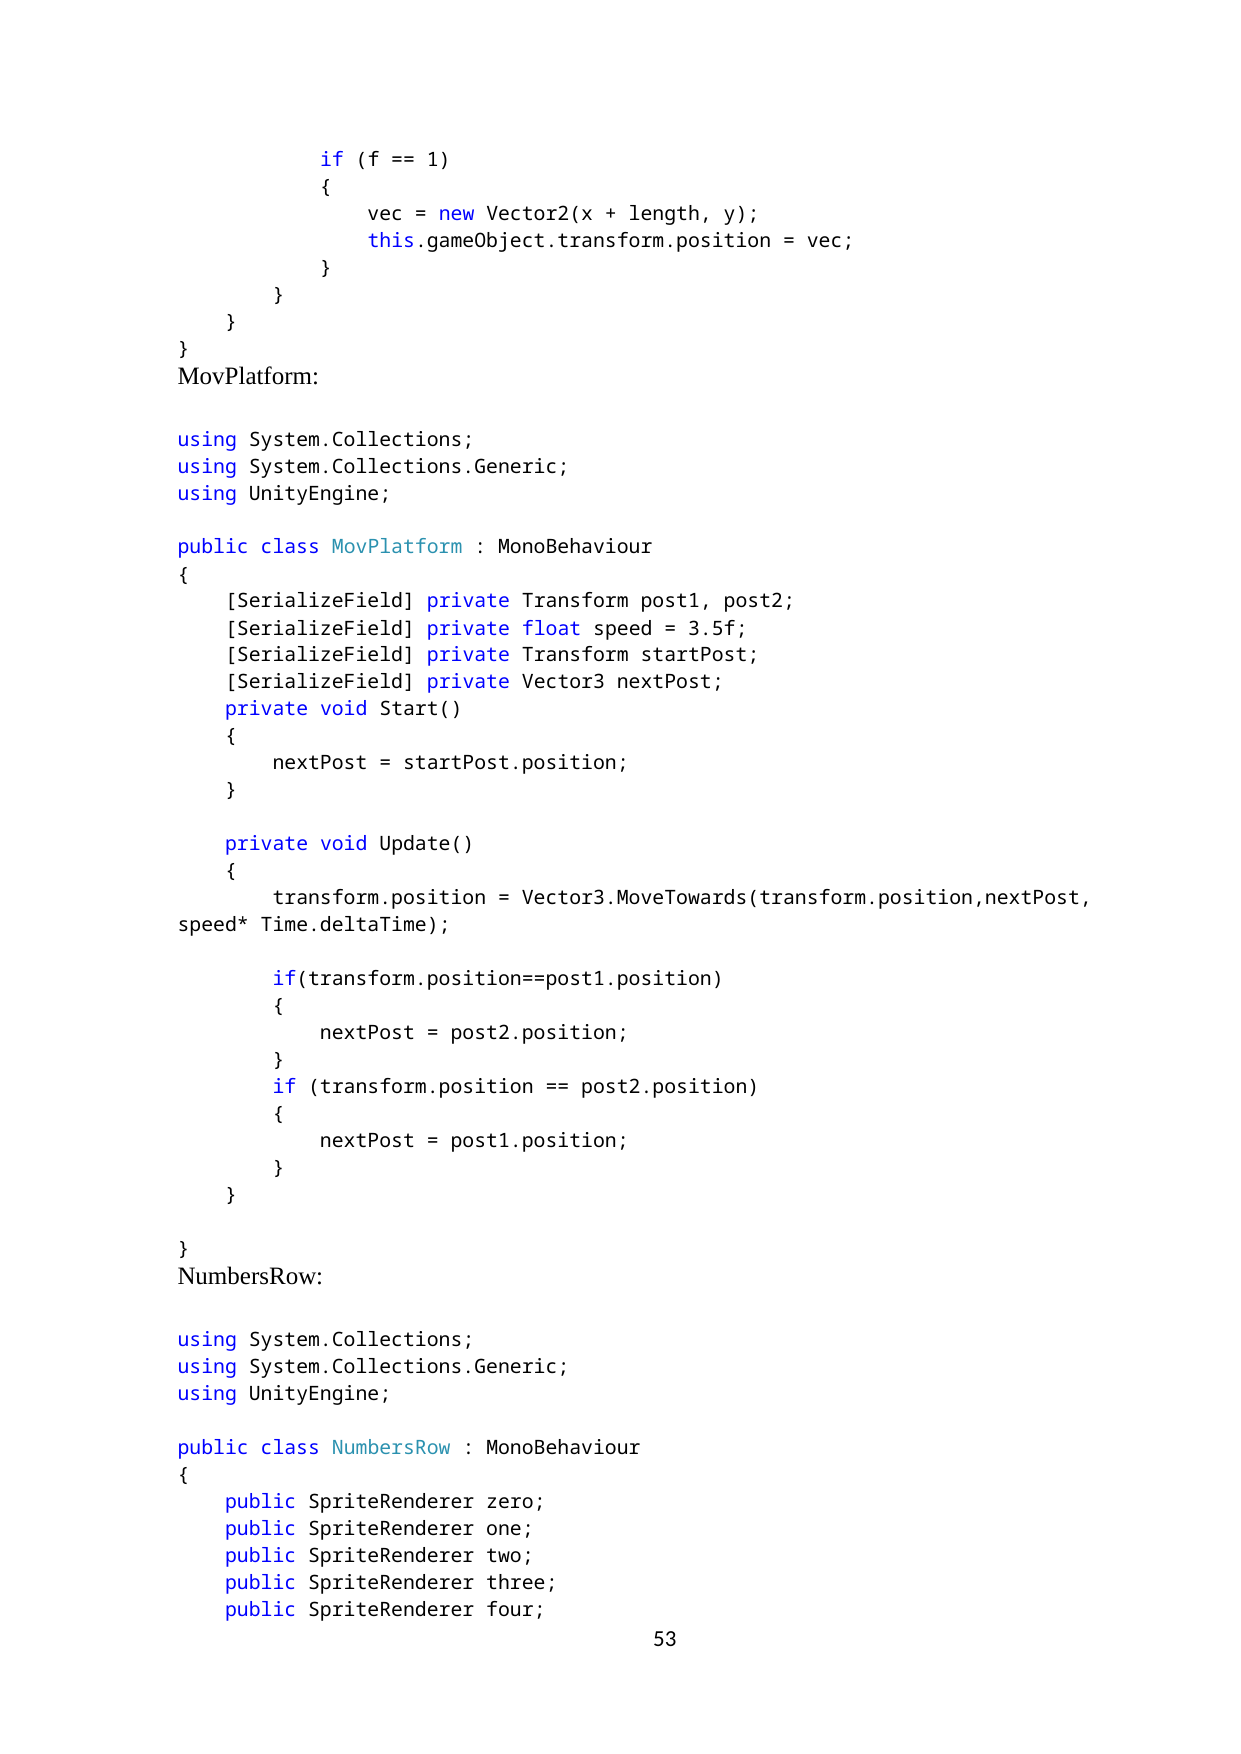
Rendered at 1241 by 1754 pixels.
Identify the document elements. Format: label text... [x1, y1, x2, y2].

text nextPost = startPost.position; [177, 749, 1152, 776]
text transform.position = Vector3.MoveTowards(transform.position,nextPost, speed* Time.deltaTime); [177, 883, 1152, 937]
text } [177, 1234, 1152, 1261]
text public class MovPlatform : MonoBehaviour [177, 533, 1152, 560]
text MovPlatform: [177, 361, 1152, 390]
text nextPost = post2.position; [177, 1018, 1152, 1045]
text [SerializeField] private Transform startPost; [177, 641, 1152, 668]
text public class NumbersRow : MonoBehaviour [177, 1433, 1152, 1460]
text using System.Collections; [177, 1325, 1152, 1352]
text public SpriteRenderer three; [177, 1568, 1152, 1595]
text this.gameObject.transform.position = vec; [177, 226, 1152, 253]
text { [177, 172, 1152, 199]
text } [177, 280, 1152, 307]
text [SerializeField] private Vector3 nextPost; [177, 668, 1152, 695]
text public SpriteRenderer two; [177, 1541, 1152, 1568]
text nextPost = post1.position; [177, 1126, 1152, 1153]
text [SerializeField] private float speed = 3.5f; [177, 614, 1152, 641]
text { [177, 991, 1152, 1018]
text } [177, 1153, 1152, 1180]
text vec = new Vector2(x + length, y); [177, 199, 1152, 226]
text using UnityEngine; [177, 479, 1152, 506]
text } [177, 1045, 1152, 1072]
text } [177, 776, 1152, 803]
text public SpriteRenderer four; [177, 1595, 1152, 1622]
text } [177, 307, 1152, 334]
text { [177, 722, 1152, 749]
text public SpriteRenderer zero; [177, 1487, 1152, 1514]
text } [177, 253, 1152, 280]
text [SerializeField] private Transform post1, post2; [177, 587, 1152, 614]
text public SpriteRenderer one; [177, 1514, 1152, 1541]
text using UnityEngine; [177, 1379, 1152, 1406]
text NumbersRow: [177, 1261, 1152, 1290]
text private void Update() [177, 829, 1152, 857]
text if (f == 1) [177, 145, 1152, 172]
text } [177, 334, 1152, 361]
text { [177, 1099, 1152, 1126]
text if (transform.position == post2.position) [177, 1072, 1152, 1099]
text private void Start() [177, 695, 1152, 722]
text { [177, 560, 1152, 587]
text using System.Collections.Generic; [177, 1352, 1152, 1379]
text } [177, 1180, 1152, 1207]
text { [177, 1460, 1152, 1487]
text { [177, 857, 1152, 883]
text if(transform.position==post1.position) [177, 964, 1152, 991]
text using System.Collections.Generic; [177, 452, 1152, 479]
text using System.Collections; [177, 425, 1152, 452]
